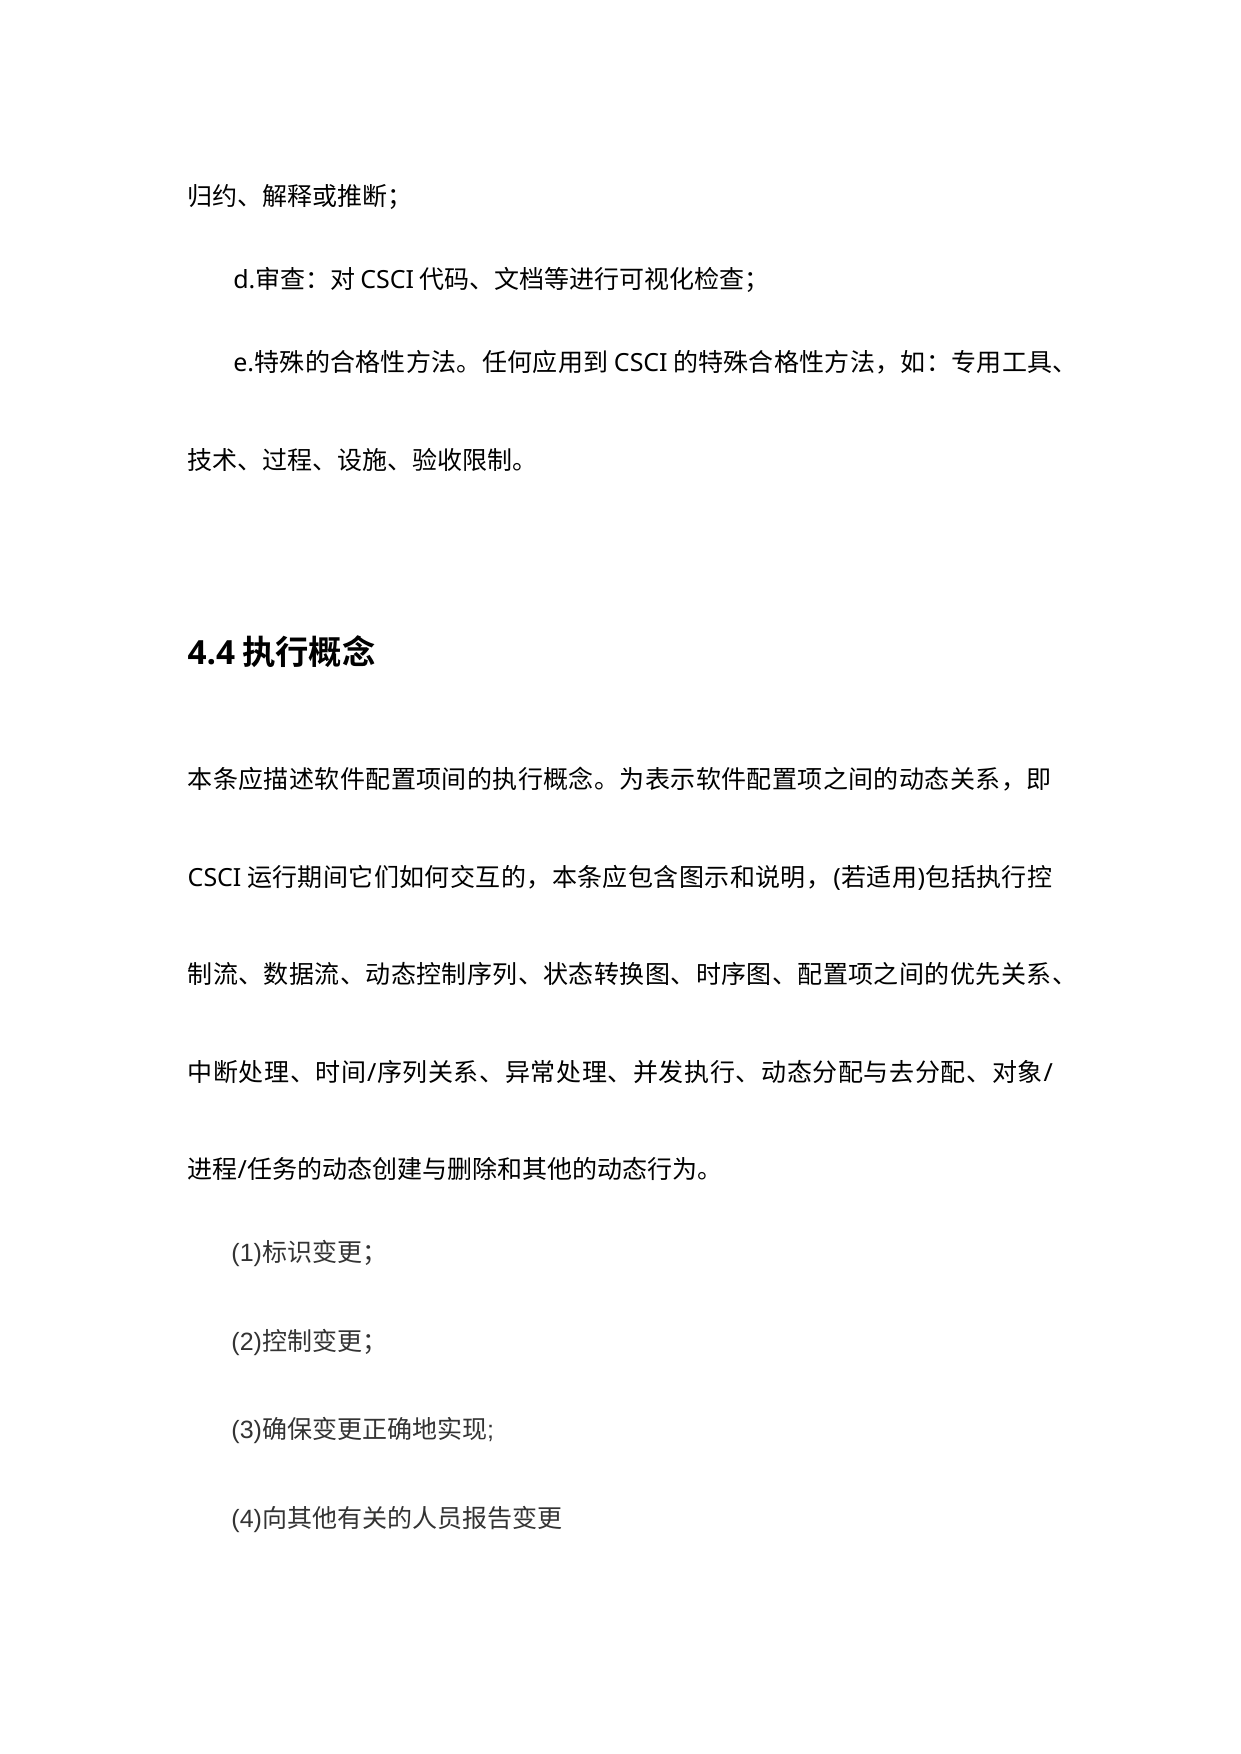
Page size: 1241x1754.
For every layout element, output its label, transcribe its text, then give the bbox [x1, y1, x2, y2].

text (1)标识变更； [187, 1218, 1053, 1283]
text 本条应描述软件配置项间的执行概念。为表示软件配置项之间的动态关系，即CSCI运行期间它们如何交互的，本条应包含图示和说明，(若适用)包括执行控制流、数据流、动态控制序列、状态转换图、时序图、配置项之间的优先关系、中断处理、时间/序列关系、异常处理、并发执行、动态分配与去分配、对象/进程/任务的动态创建与删除和其他的动态行为。 [187, 745, 1053, 1200]
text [187, 162, 1053, 227]
subtitle 4.4执行概念 [187, 618, 1053, 683]
text (4)向其他有关的人员报告变更 [187, 1484, 1053, 1549]
text e.特殊的合格性方法。任何应用到CSCI的特殊合格性方法，如：专用工具、技术、过程、设施、验收限制。 [187, 328, 1053, 491]
text d.审查：对CSCI代码、文档等进行可视化检查； [187, 245, 1053, 310]
text (2)控制变更； [187, 1307, 1053, 1372]
text (3)确保变更正确地实现; [187, 1395, 1053, 1460]
